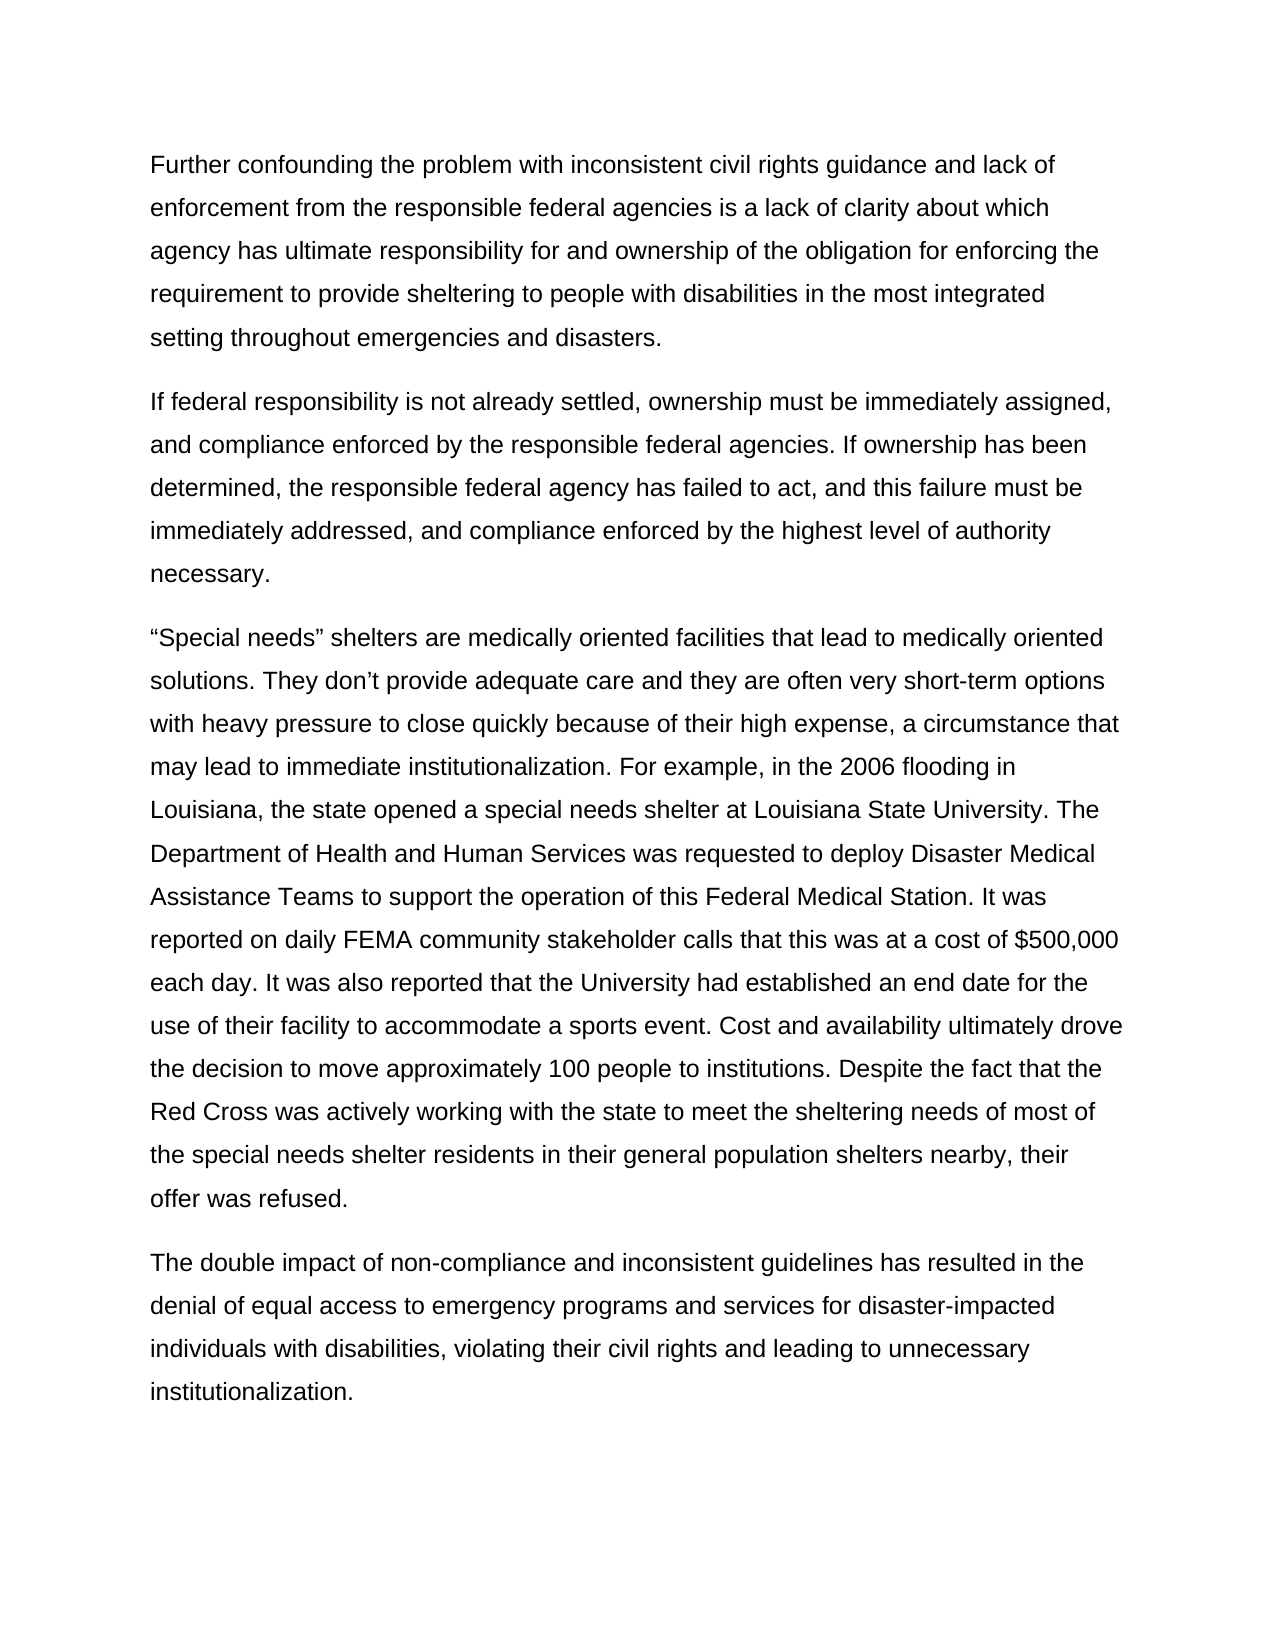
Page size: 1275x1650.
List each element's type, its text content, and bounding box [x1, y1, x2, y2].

text The double impact of non-compliance and inconsistent guidelines has resulted in the denial of equal access to emergency programs and services for disaster-impacted individuals with disabilities, violating their civil rights and leading to unnecessary institutionalization. [150, 1247, 1125, 1406]
text If federal responsibility is not already settled, ownership must be immediately assigned, and compliance enforced by the responsible federal agencies. If ownership has been determined, the responsible federal agency has failed to act, and this failure must be immediately addressed, and compliance enforced by the highest level of authority necessary. [150, 386, 1125, 588]
text “Special needs” shelters are medically oriented facilities that lead to medically oriented solutions. They don’t provide adequate care and they are often very short-term options with heavy pressure to close quickly because of their high expense, a circumstance that may lead to immediate institutionalization. For example, in the 2006 flooding in Louisiana, the state opened a special needs shelter at Louisiana State University. The Department of Health and Human Services was requested to deploy Disaster Medical Assistance Teams to support the operation of this Federal Medical Station. It was reported on daily FEMA community stakeholder calls that this was at a cost of $500,000 each day. It was also reported that the University had established an end date for the use of their facility to accommodate a sports event. Cost and availability ultimately drove the decision to move approximately 100 people to institutions. Despite the fact that the Red Cross was actively working with the state to meet the sheltering needs of most of the special needs shelter residents in their general population shelters nearby, their offer was refused. [150, 623, 1125, 1212]
text Further confounding the problem with inconsistent civil rights guidance and lack of enforcement from the responsible federal agencies is a lack of clarity about which agency has ultimate responsibility for and ownership of the obligation for enforcing the requirement to provide sheltering to people with disabilities in the most integrated setting throughout emergencies and disasters. [150, 150, 1125, 351]
